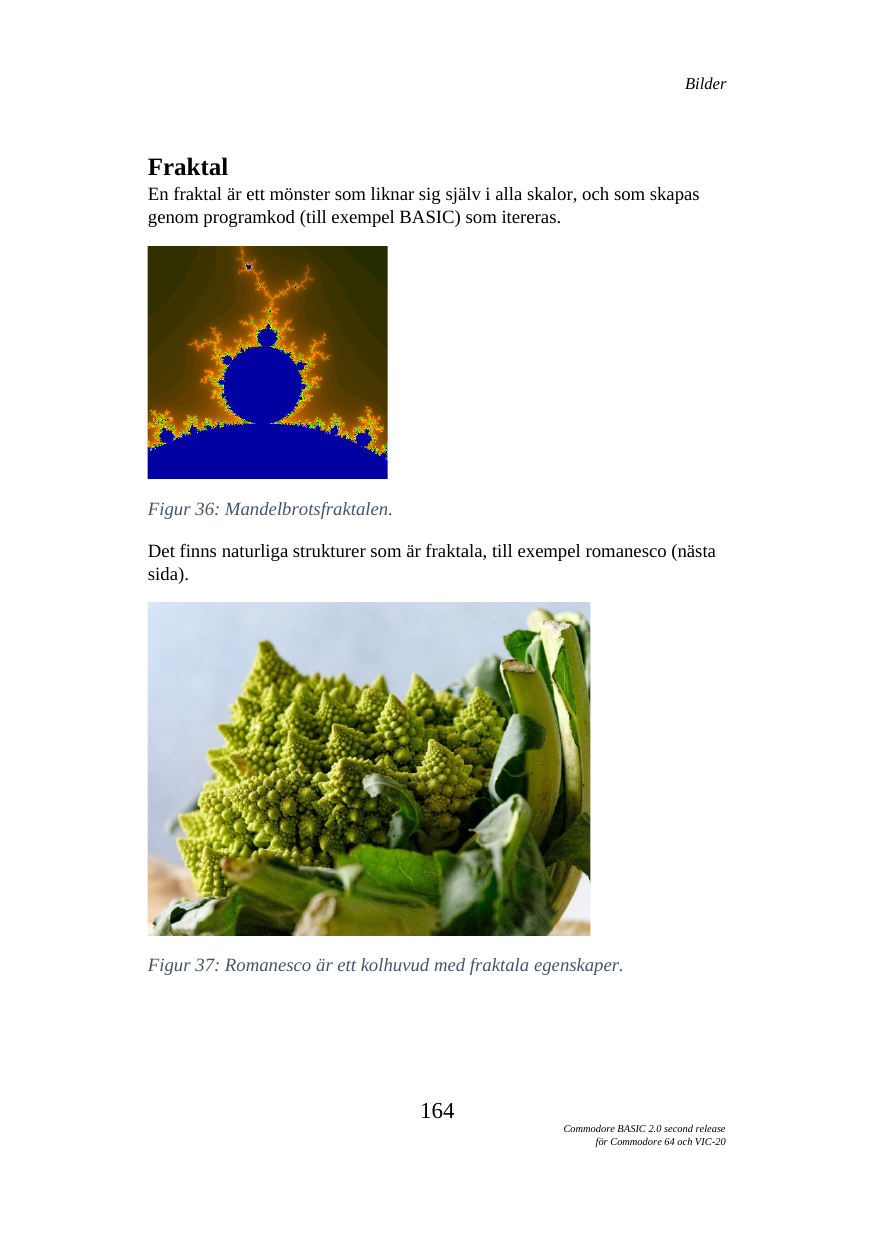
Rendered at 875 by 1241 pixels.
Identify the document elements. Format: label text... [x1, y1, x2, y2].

subtitle Fraktal [148, 152, 726, 181]
text Figur 36: Mandelbrotsfraktalen. [148, 497, 726, 519]
text Figur 37: Romanesco är ett kolhuvud med fraktala egenskaper. [148, 954, 726, 975]
text Det finns naturliga strukturer som är fraktala, till exempel romanesco (nästa sida). [148, 540, 726, 584]
picture [147, 246, 388, 479]
text En fraktal är ett mönster som liknar sig själv i alla skalor, och som skapas genom programkod (till exempel BASIC) som itereras. [148, 183, 726, 228]
picture [147, 602, 591, 936]
